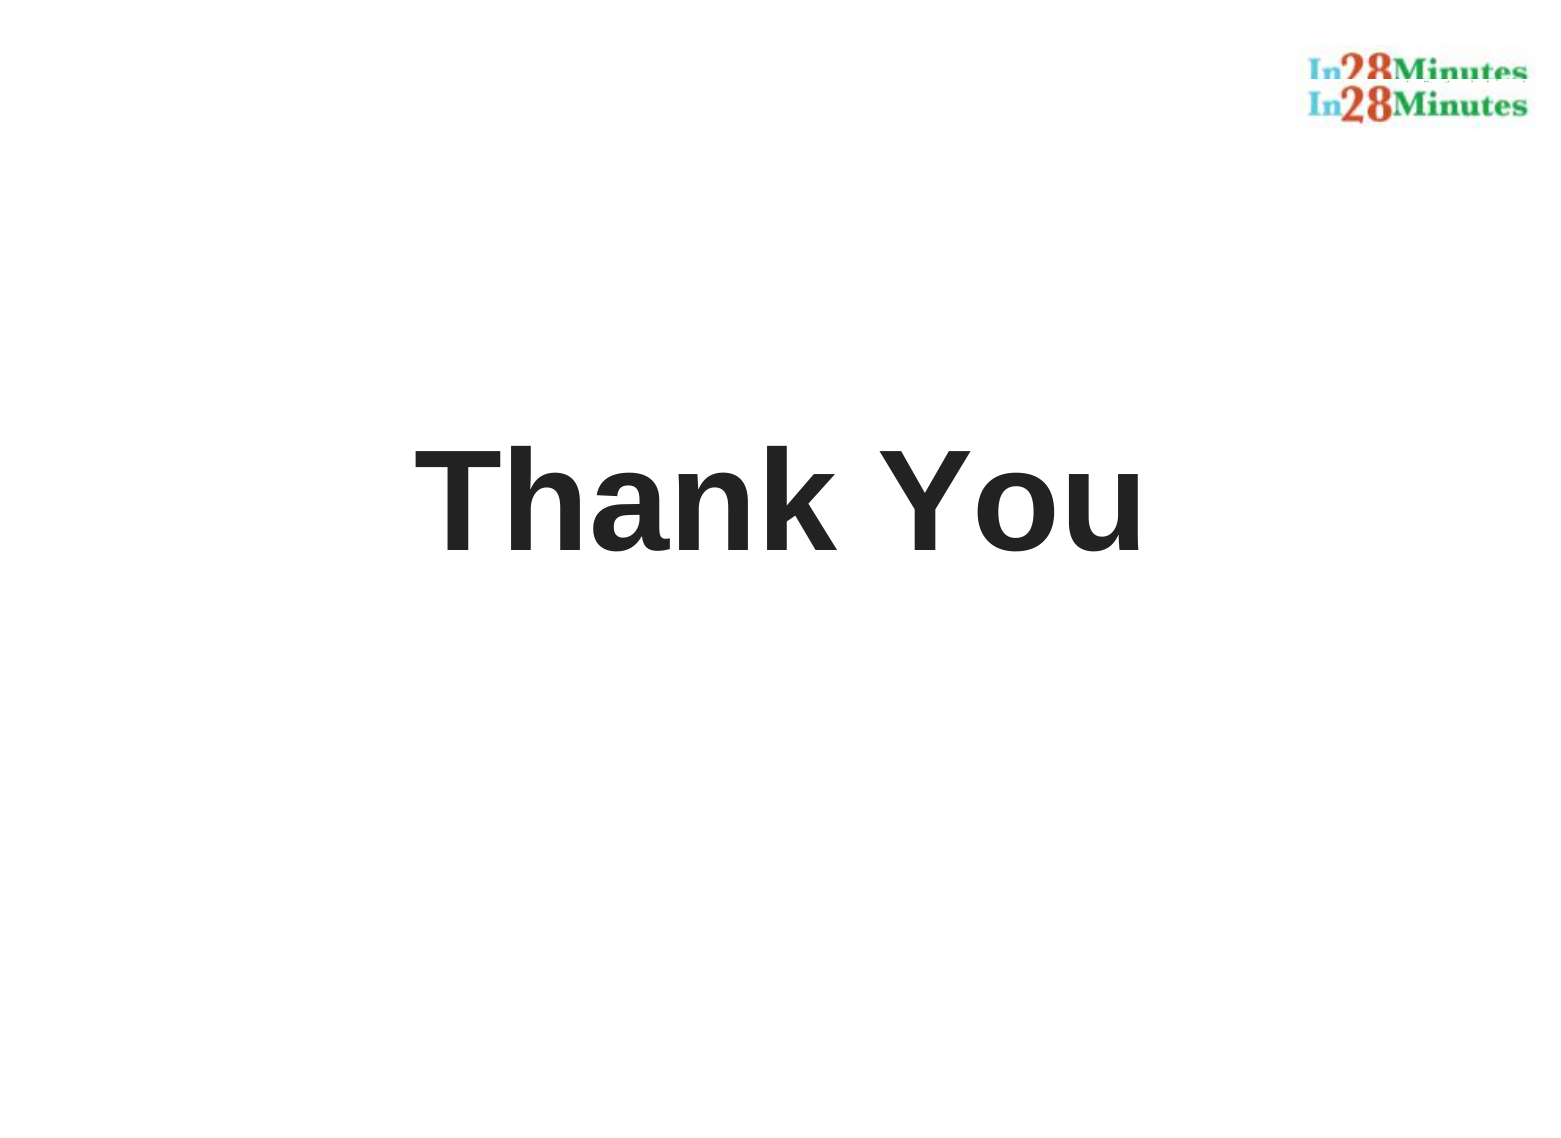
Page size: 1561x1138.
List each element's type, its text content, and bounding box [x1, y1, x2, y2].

text Thank You [73, 416, 1489, 581]
picture [1272, 45, 1536, 212]
